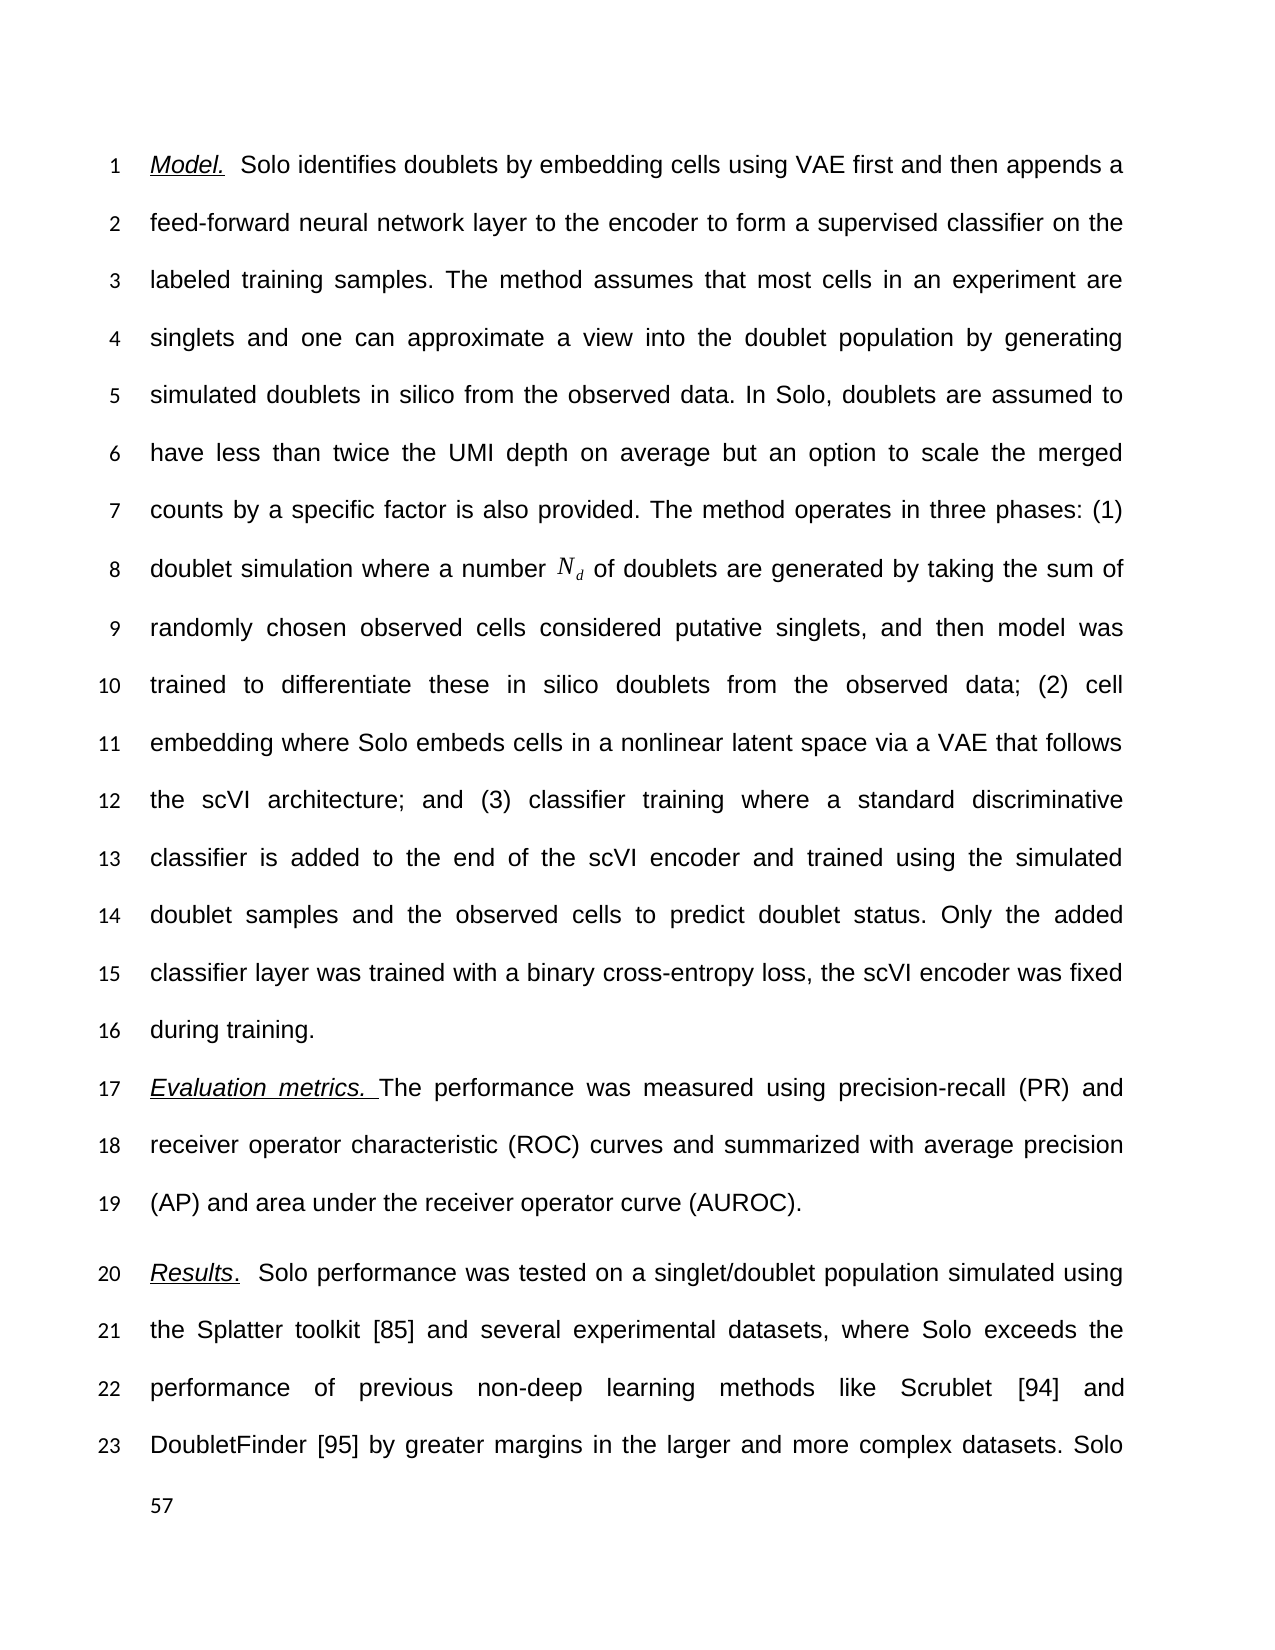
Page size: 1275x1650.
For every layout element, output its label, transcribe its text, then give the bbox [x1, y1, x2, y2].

text Evaluation metrics. The performance was measured using precision-recall (PR) and receiver operator characteristic (ROC) curves and summarized with average precision (AP) and area under the receiver operator curve (AUROC). [150, 1073, 1125, 1216]
text Model. Solo identifies doublets by embedding cells using VAE first and then appends a feed-forward neural network layer to the encoder to form a supervised classifier on the labeled training samples. The method assumes that most cells in an experiment are singlets and one can approximate a view into the doublet population by generating simulated doublets in silico from the observed data. In Solo, doublets are assumed to have less than twice the UMI depth on average but an option to scale the merged counts by a specific factor is also provided. The method operates in three phases: (1) doublet simulation where a number of doublets are generated by taking the sum of randomly chosen observed cells considered putative singlets, and then model was trained to differentiate these in silico doublets from the observed data; (2) cell embedding where Solo embeds cells in a nonlinear latent space via a VAE that follows the scVI architecture; and (3) classifier training where a standard discriminative classifier is added to the end of the scVI encoder and trained using the simulated doublet samples and the observed cells to predict doublet status. Only the added classifier layer was trained with a binary cross-entropy loss, the scVI encoder was fixed during training. [150, 150, 1125, 1044]
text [150, 1258, 1125, 1459]
